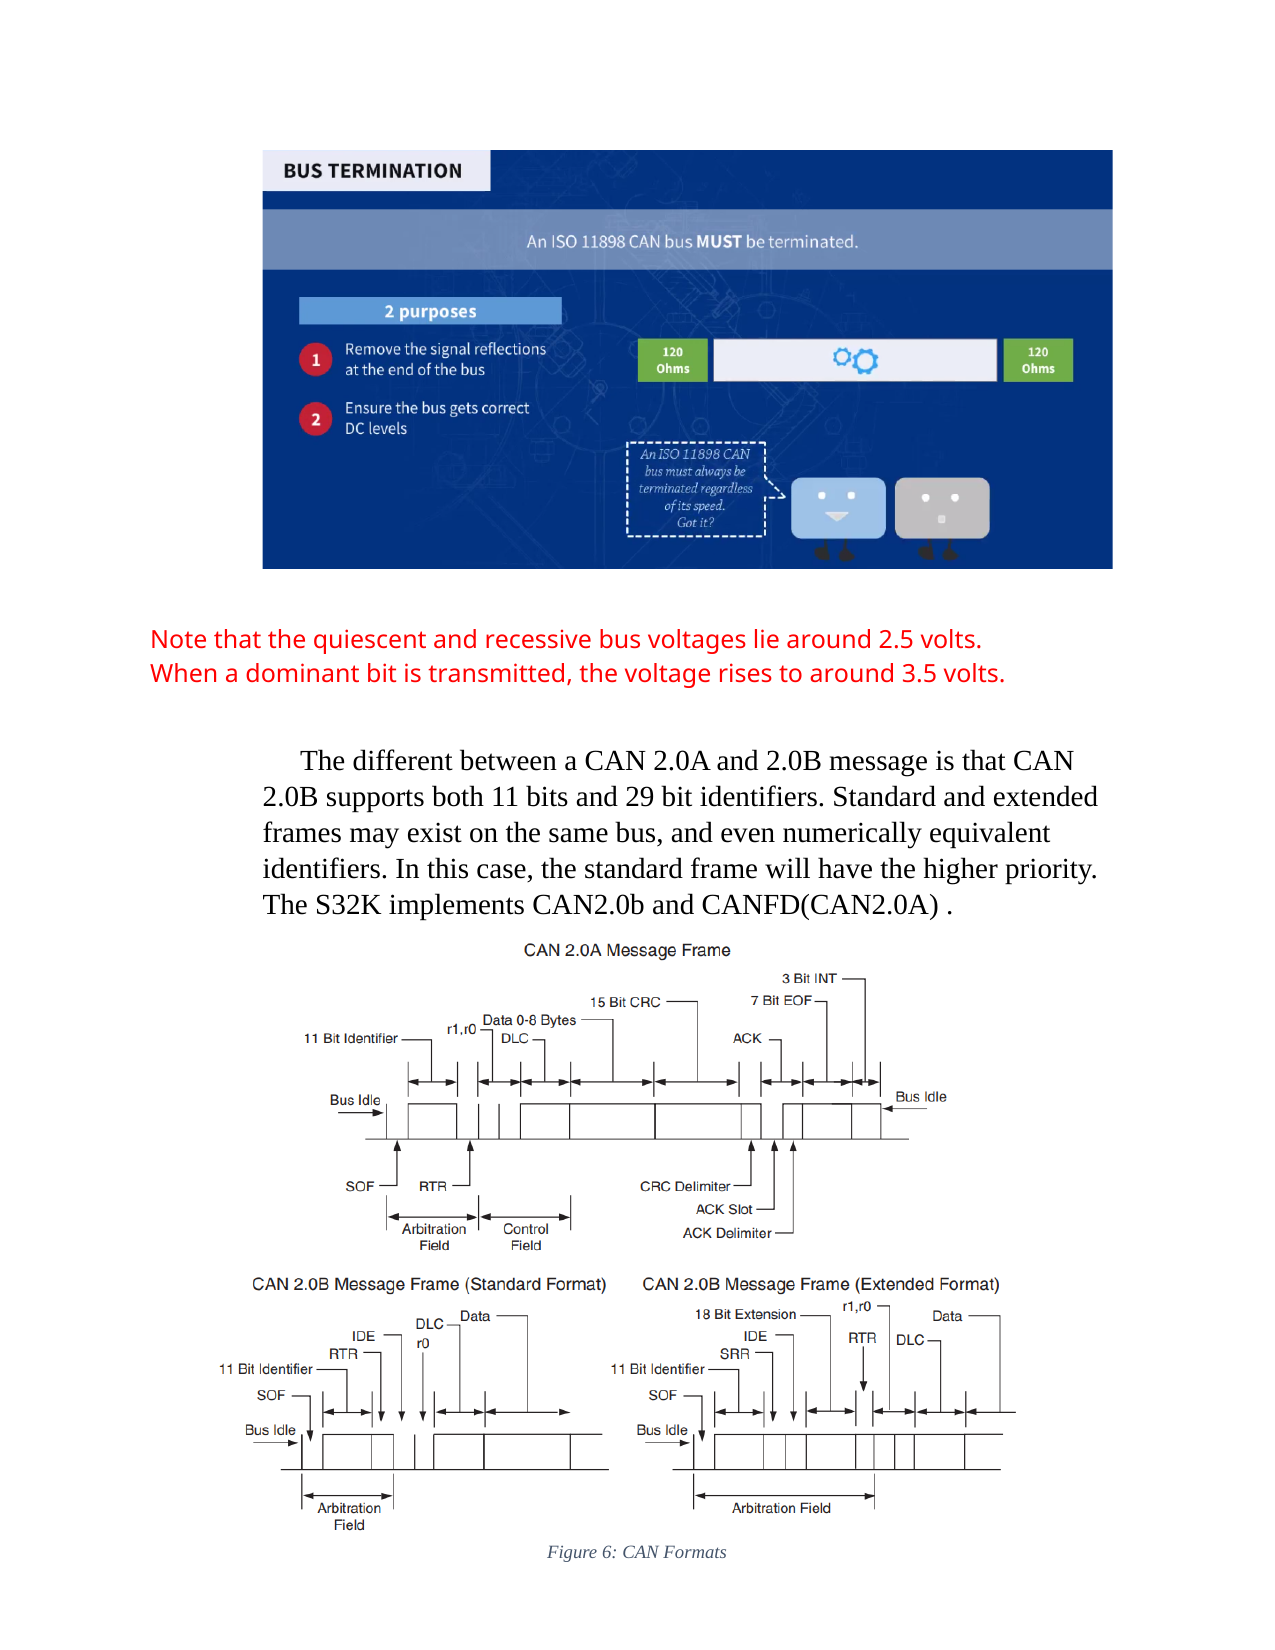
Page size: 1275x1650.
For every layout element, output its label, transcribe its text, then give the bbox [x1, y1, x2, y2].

text The different between a CAN 2.0A and 2.0B message is that CAN 2.0B supports both 11 bits and 29 bit identifiers. Standard and extended frames may exist on the same bus, and even numerically equivalent identifiers. In this case, the standard frame will have the higher priority. The S32K implements CAN2.0b and CANFD(CAN2.0A) . [262, 743, 1125, 921]
text When a dominant bit is transmitted, the voltage rises to around 3.5 volts. [150, 656, 1125, 690]
picture [150, 938, 1126, 1532]
text Note that the quiescent and recessive bus voltages lie around 2.5 volts. [150, 588, 1125, 656]
picture [262, 150, 1113, 569]
